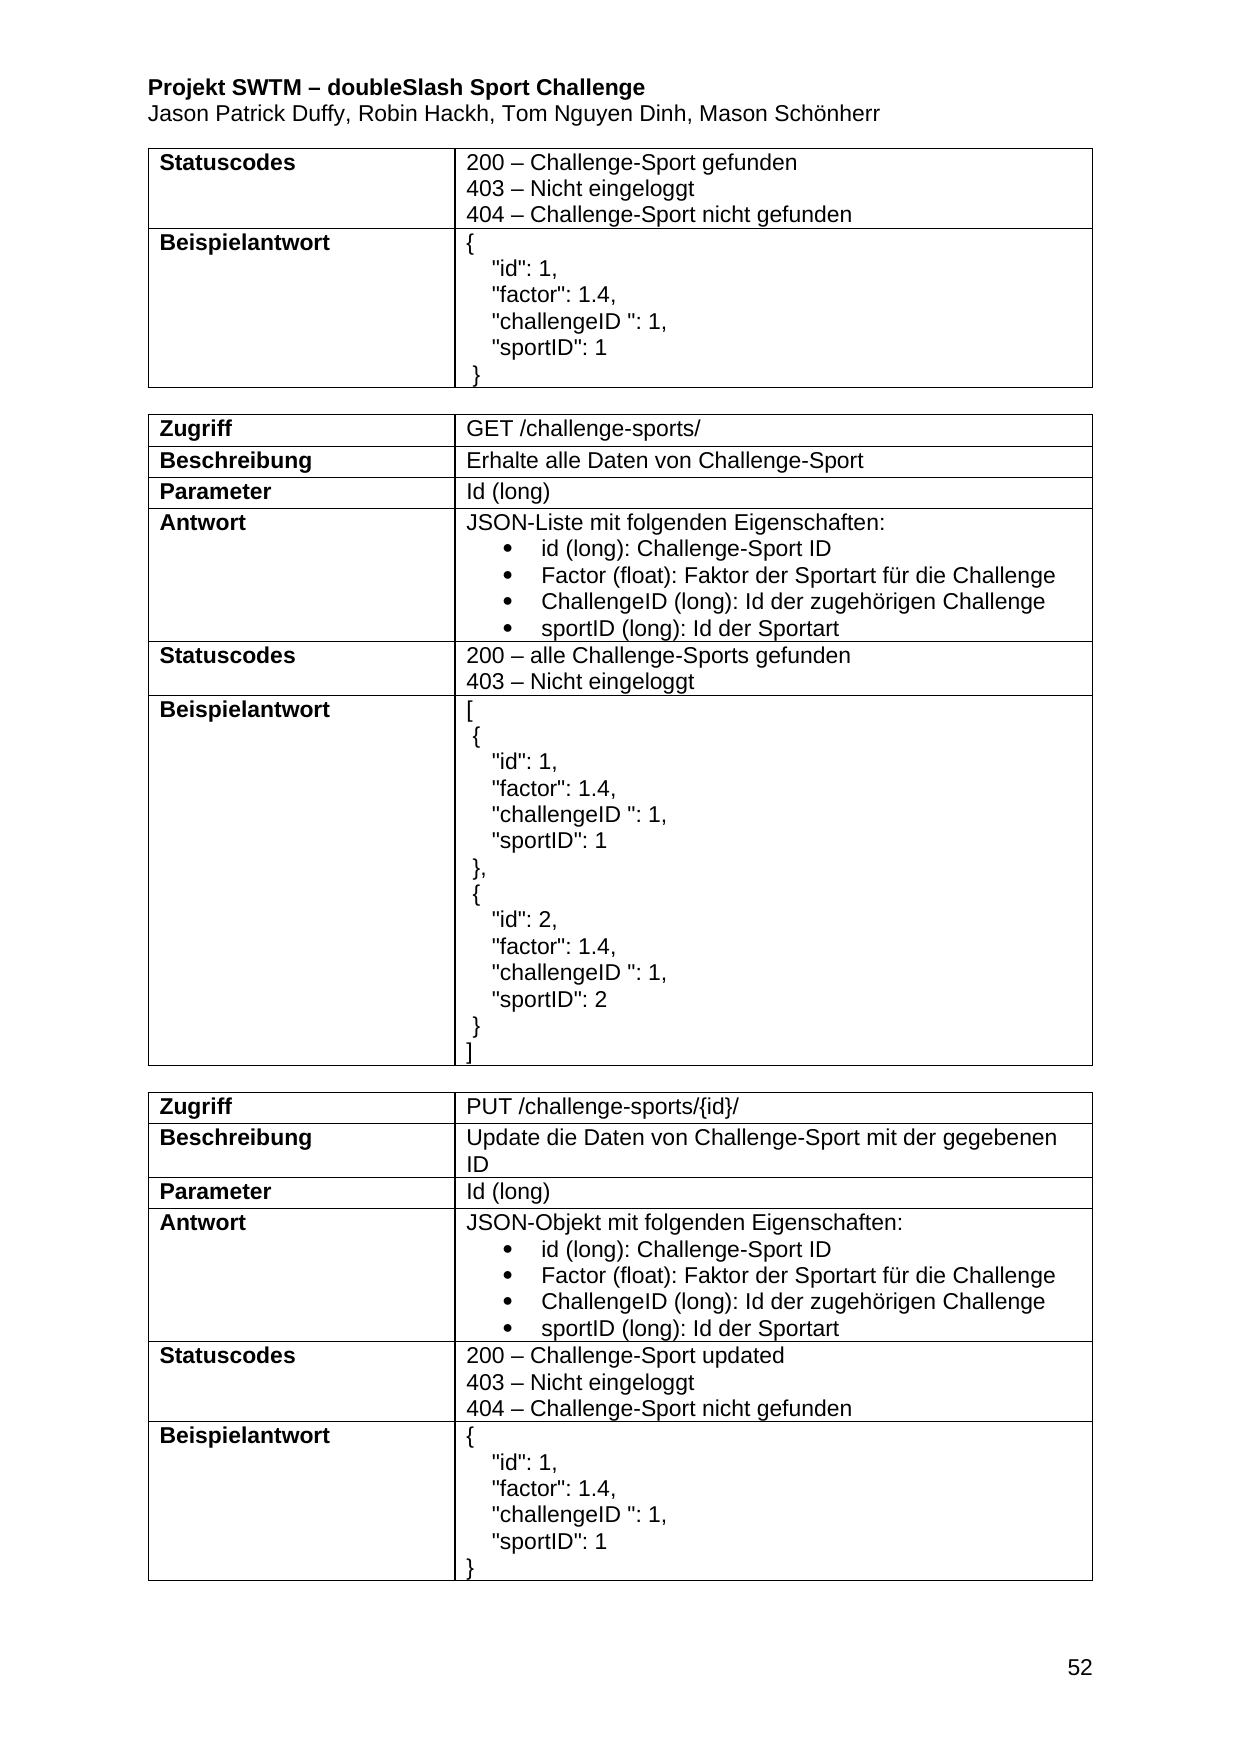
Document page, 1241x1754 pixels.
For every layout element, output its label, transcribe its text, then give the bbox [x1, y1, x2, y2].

table_cell 200 – alle Challenge-Sports gefunden 403 – Nicht eingeloggt [456, 642, 1092, 694]
table_cell Parameter [149, 1178, 454, 1208]
table_cell Beispielantwort [149, 1422, 454, 1580]
table_cell { "id": 1, "factor": 1.4, "challengeID ": 1, "sportID": 1 } [456, 1422, 1092, 1580]
table_cell Beispielantwort [149, 229, 454, 387]
table_header Zugriff [149, 1093, 454, 1123]
table_cell Update die Daten von Challenge-Sport mit der gegebenen ID [456, 1124, 1092, 1177]
table_cell 200 – Challenge-Sport gefunden 403 – Nicht eingeloggt 404 – Challenge-Sport nicht gefunden [456, 149, 1092, 228]
table_header PUT /challenge-sports/{id}/ [456, 1093, 1092, 1123]
table_cell Parameter [149, 478, 454, 508]
table_cell Antwort [149, 509, 454, 641]
table_cell Id (long) [456, 1178, 1092, 1208]
table_header GET /challenge-sports/ [456, 415, 1092, 446]
table_cell JSON-Objekt mit folgenden Eigenschaften: id (long): Challenge-Sport ID Factor (float): Faktor der Sportart für die Challenge ChallengeID (long): Id der zugehörigen Challenge sportID (long): Id der Sportart [456, 1209, 1092, 1341]
table_cell JSON-Liste mit folgenden Eigenschaften: id (long): Challenge-Sport ID Factor (float): Faktor der Sportart für die Challenge ChallengeID (long): Id der zugehörigen Challenge sportID (long): Id der Sportart [456, 509, 1092, 641]
table_cell Erhalte alle Daten von Challenge-Sport [456, 447, 1092, 477]
table_cell Statuscodes [149, 642, 454, 694]
table_cell 200 – Challenge-Sport updated 403 – Nicht eingeloggt 404 – Challenge-Sport nicht gefunden [456, 1342, 1092, 1421]
table_cell { "id": 1, "factor": 1.4, "challengeID ": 1, "sportID": 1 } [456, 229, 1092, 387]
table_cell Id (long) [456, 478, 1092, 508]
table_cell Beschreibung [149, 1124, 454, 1177]
table_cell [ { "id": 1, "factor": 1.4, "challengeID ": 1, "sportID": 1 }, { "id": 2, "factor": 1.4, "challengeID ": 1, "sportID": 2 } ] [456, 696, 1092, 1064]
table_cell Beispielantwort [149, 696, 454, 1064]
table_cell Beschreibung [149, 447, 454, 477]
table_cell Statuscodes [149, 1342, 454, 1421]
table_cell Antwort [149, 1209, 454, 1341]
table_cell Statuscodes [149, 149, 454, 228]
table_header Zugriff [149, 415, 454, 446]
